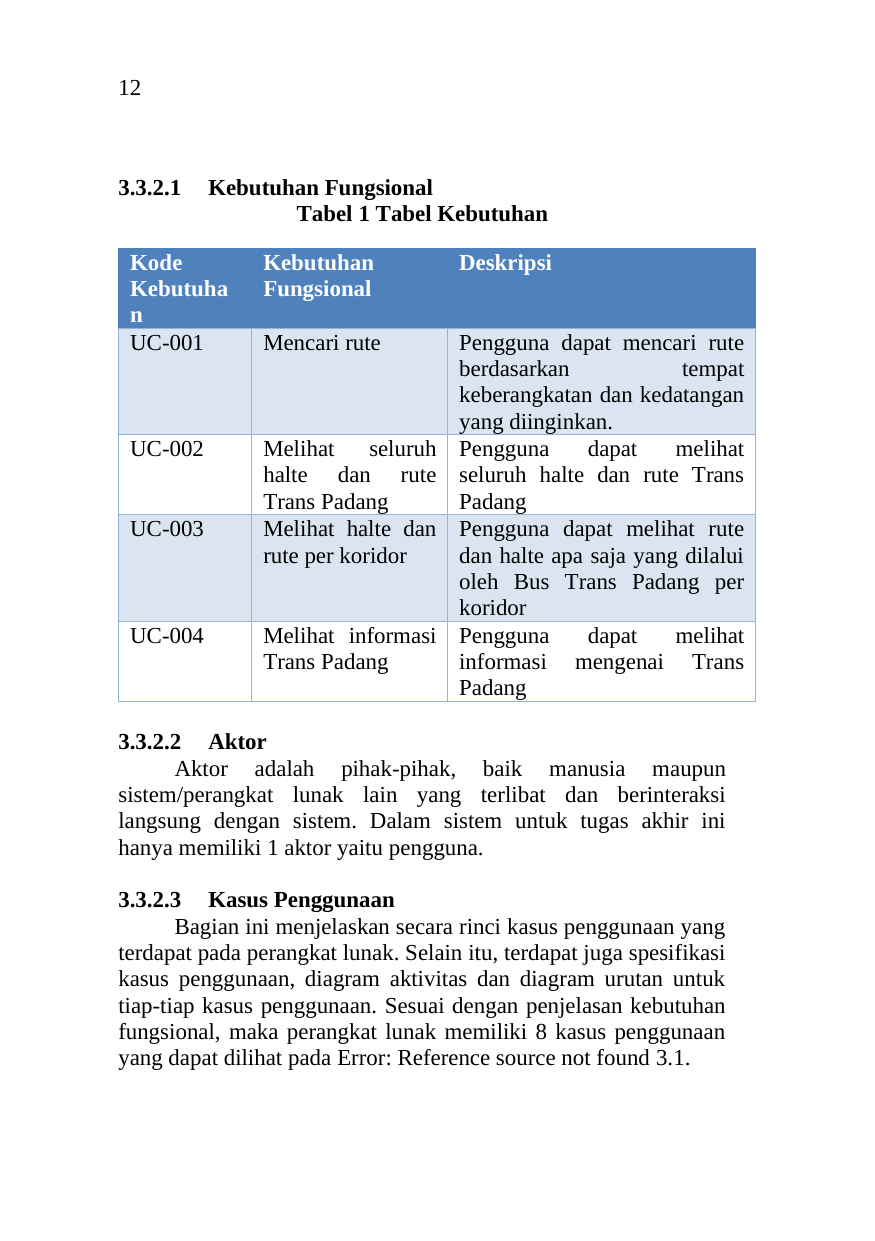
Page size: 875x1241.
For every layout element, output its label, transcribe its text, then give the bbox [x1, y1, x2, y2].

subtitle Kasus Penggunaan [118, 886, 726, 913]
table_cell Pengguna dapat melihat seluruh halte dan rute Trans Padang [448, 435, 755, 514]
table_cell Melihat seluruh halte dan rute Trans Padang [252, 435, 447, 514]
table_cell UC-003 [119, 515, 251, 621]
table_cell Pengguna dapat melihat rute dan halte apa saja yang dilalui oleh Bus Trans Padang per koridor [448, 515, 755, 621]
table_cell UC-004 [119, 622, 251, 701]
table_header Kode Kebutuhan [119, 249, 251, 328]
table_header Kebutuhan Fungsional [252, 249, 447, 328]
table_cell UC-002 [119, 435, 251, 514]
table_header Deskripsi [448, 249, 755, 328]
table_cell Pengguna dapat melihat informasi mengenai Trans Padang [448, 622, 755, 701]
table_cell UC-001 [119, 329, 251, 434]
table_cell Pengguna dapat mencari rute berdasarkan tempat keberangkatan dan kedatangan yang diinginkan. [448, 329, 755, 434]
table_cell Melihat informasi Trans Padang [252, 622, 447, 701]
table_cell Melihat halte dan rute per koridor [252, 515, 447, 621]
text Tabel 1 Tabel Kebutuhan [118, 200, 726, 227]
subtitle Aktor [118, 728, 726, 754]
text Aktor adalah pihak-pihak, baik manusia maupun sistem/perangkat lunak lain yang terlibat dan berinteraksi langsung dengan sistem. Dalam sistem untuk tugas akhir ini hanya memiliki 1 aktor yaitu pengguna. [118, 754, 726, 860]
table_cell Mencari rute [252, 329, 447, 434]
subtitle Kebutuhan Fungsional [118, 174, 726, 200]
